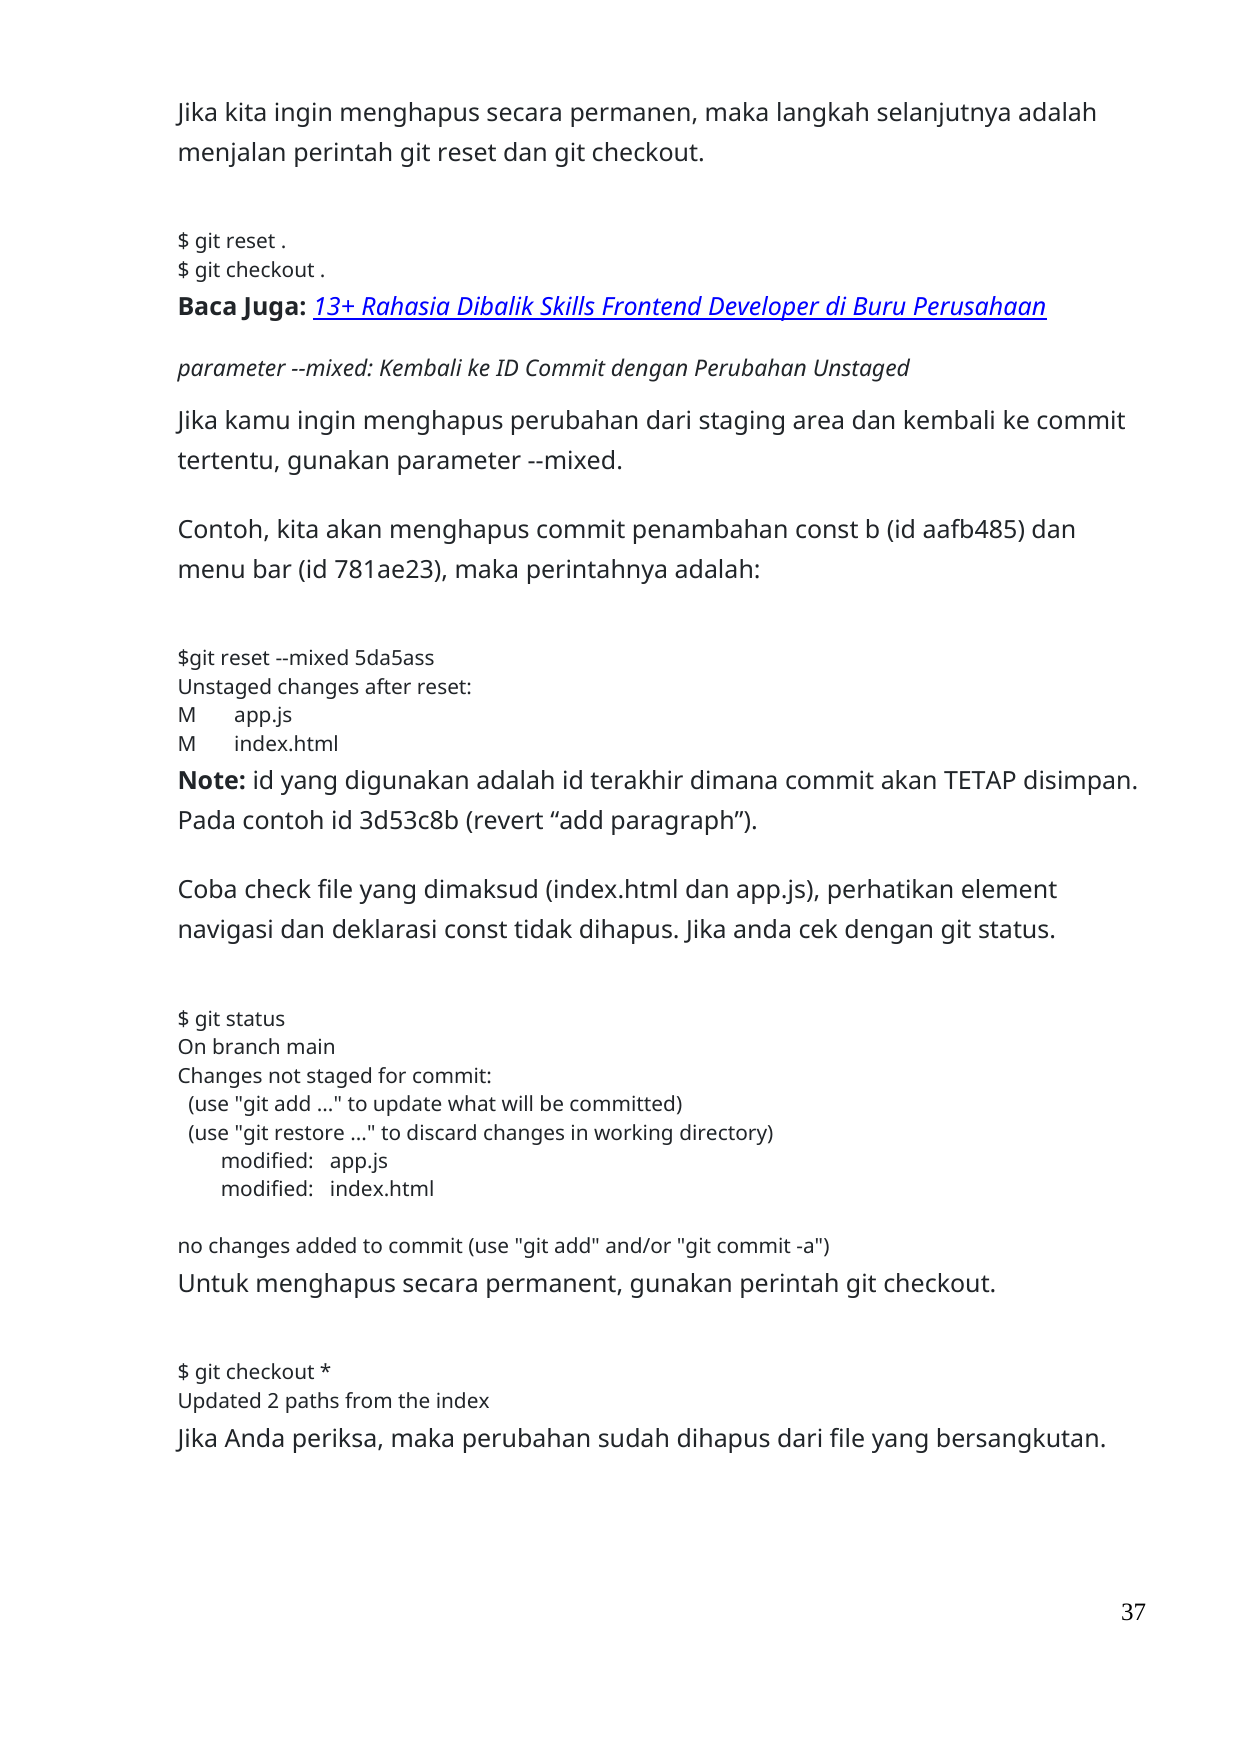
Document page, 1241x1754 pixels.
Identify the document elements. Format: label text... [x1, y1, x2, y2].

text (use "git add ..." to update what will be committed) [177, 1089, 1146, 1118]
text M app.js [177, 700, 1146, 729]
text modified: index.html [177, 1174, 1146, 1203]
text Contoh, kita akan menghapus commit penambahan const b (id aafb485) dan menu bar (id 781ae23), maka perintahnya adalah: [177, 506, 1146, 586]
text (use "git restore ..." to discard changes in working directory) [177, 1118, 1146, 1146]
text modified: app.js [177, 1146, 1146, 1174]
text Untuk menghapus secara permanent, gunakan perintah git checkout. [177, 1260, 1146, 1300]
subtitle parameter --mixed: Kembali ke ID Commit dengan Perubahan Unstaged [177, 352, 1146, 383]
text $ git status [177, 1004, 1146, 1032]
text $ git checkout . [177, 255, 1146, 283]
text Note: id yang digunakan adalah id terakhir dimana commit akan TETAP disimpan. Pada contoh id 3d53c8b (revert “add paragraph”). [177, 757, 1146, 837]
text $ git reset . [177, 226, 1146, 255]
text Jika Anda periksa, maka perubahan sudah dihapus dari file yang bersangkutan. [177, 1414, 1146, 1454]
text Jika kamu ingin menghapus perubahan dari staging area dan kembali ke commit tertentu, gunakan parameter --mixed. [177, 397, 1146, 477]
text On branch main [177, 1032, 1146, 1061]
text Jika kita ingin menghapus secara permanen, maka langkah selanjutnya adalah menjalan perintah git reset dan git checkout. [177, 89, 1146, 169]
text $ git checkout * [177, 1357, 1146, 1386]
text Baca Juga: 13+ Rahasia Dibalik Skills Frontend Developer di Buru Perusahaan [177, 283, 1146, 323]
text $git reset --mixed 5da5ass [177, 643, 1146, 672]
text M index.html [177, 729, 1146, 757]
text Coba check file yang dimaksud (index.html dan app.js), perhatikan element navigasi dan deklarasi const tidak dihapus. Jika anda cek dengan git status. [177, 866, 1146, 946]
text Unstaged changes after reset: [177, 672, 1146, 700]
text Changes not staged for commit: [177, 1061, 1146, 1089]
text Updated 2 paths from the index [177, 1386, 1146, 1414]
text no changes added to commit (use "git add" and/or "git commit -a") [177, 1231, 1146, 1260]
